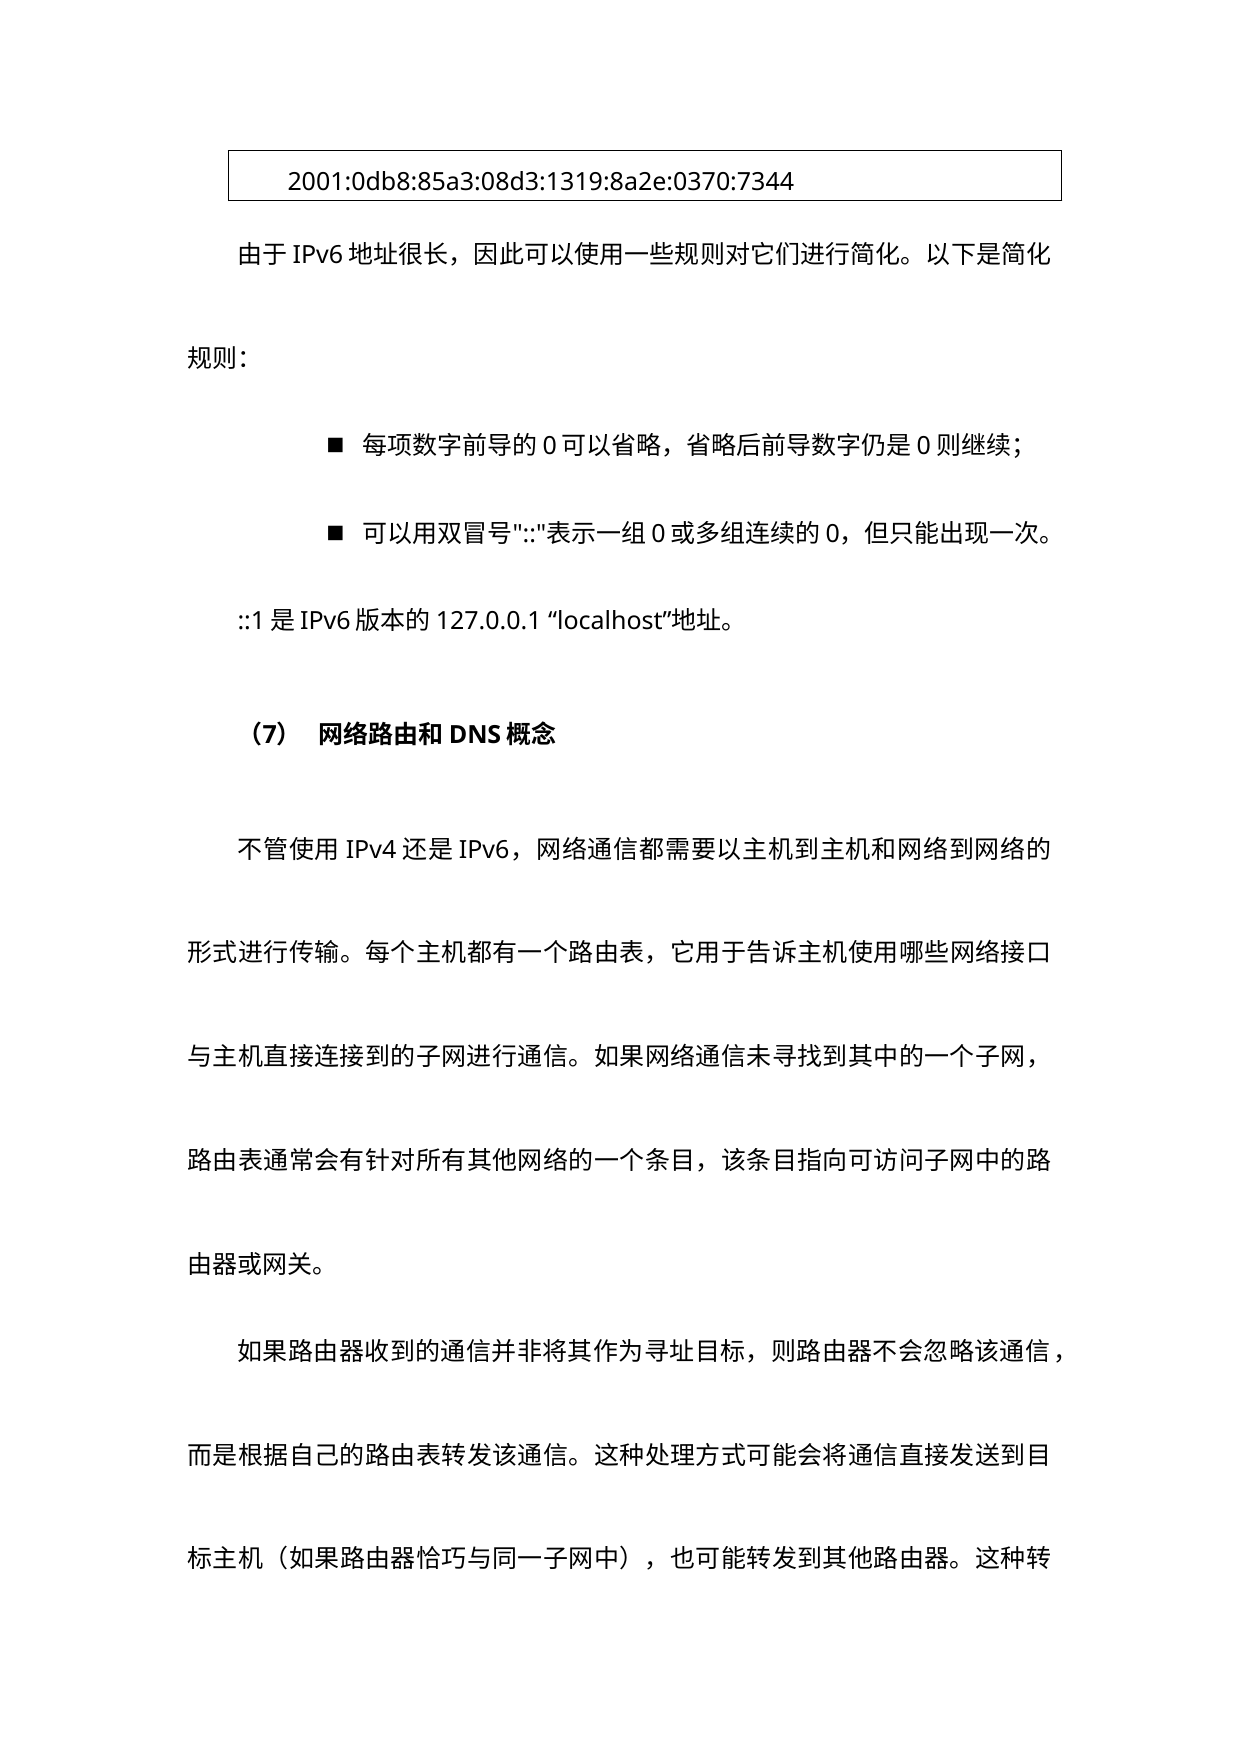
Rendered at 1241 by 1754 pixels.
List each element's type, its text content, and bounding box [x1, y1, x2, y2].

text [187, 1315, 1053, 1592]
text 每项数字前导的0可以省略，省略后前导数字仍是0则继续； [276, 409, 1053, 478]
subtitle 网络路由和DNS概念 [187, 698, 1053, 767]
text 2001:0db8:85a3:08d3:1319:8a2e:0370:7344 [229, 151, 1061, 200]
text 由于IPv6地址很长，因此可以使用一些规则对它们进行简化。以下是简化规则： [187, 218, 1053, 391]
text ::1是IPv6版本的127.0.0.1 “localhost”地址。 [187, 584, 1053, 653]
text 可以用双冒号"::"表示一组0或多组连续的0，但只能出现一次。 [276, 497, 1053, 566]
text 不管使用IPv4还是IPv6，网络通信都需要以主机到主机和网络到网络的形式进行传输。每个主机都有一个路由表，它用于告诉主机使用哪些网络接口与主机直接连接到的子网进行通信。如果网络通信未寻找到其中的一个子网，路由表通常会有针对所有其他网络的一个条目，该条目指向可访问子网中的路由器或网关。 [187, 813, 1053, 1297]
